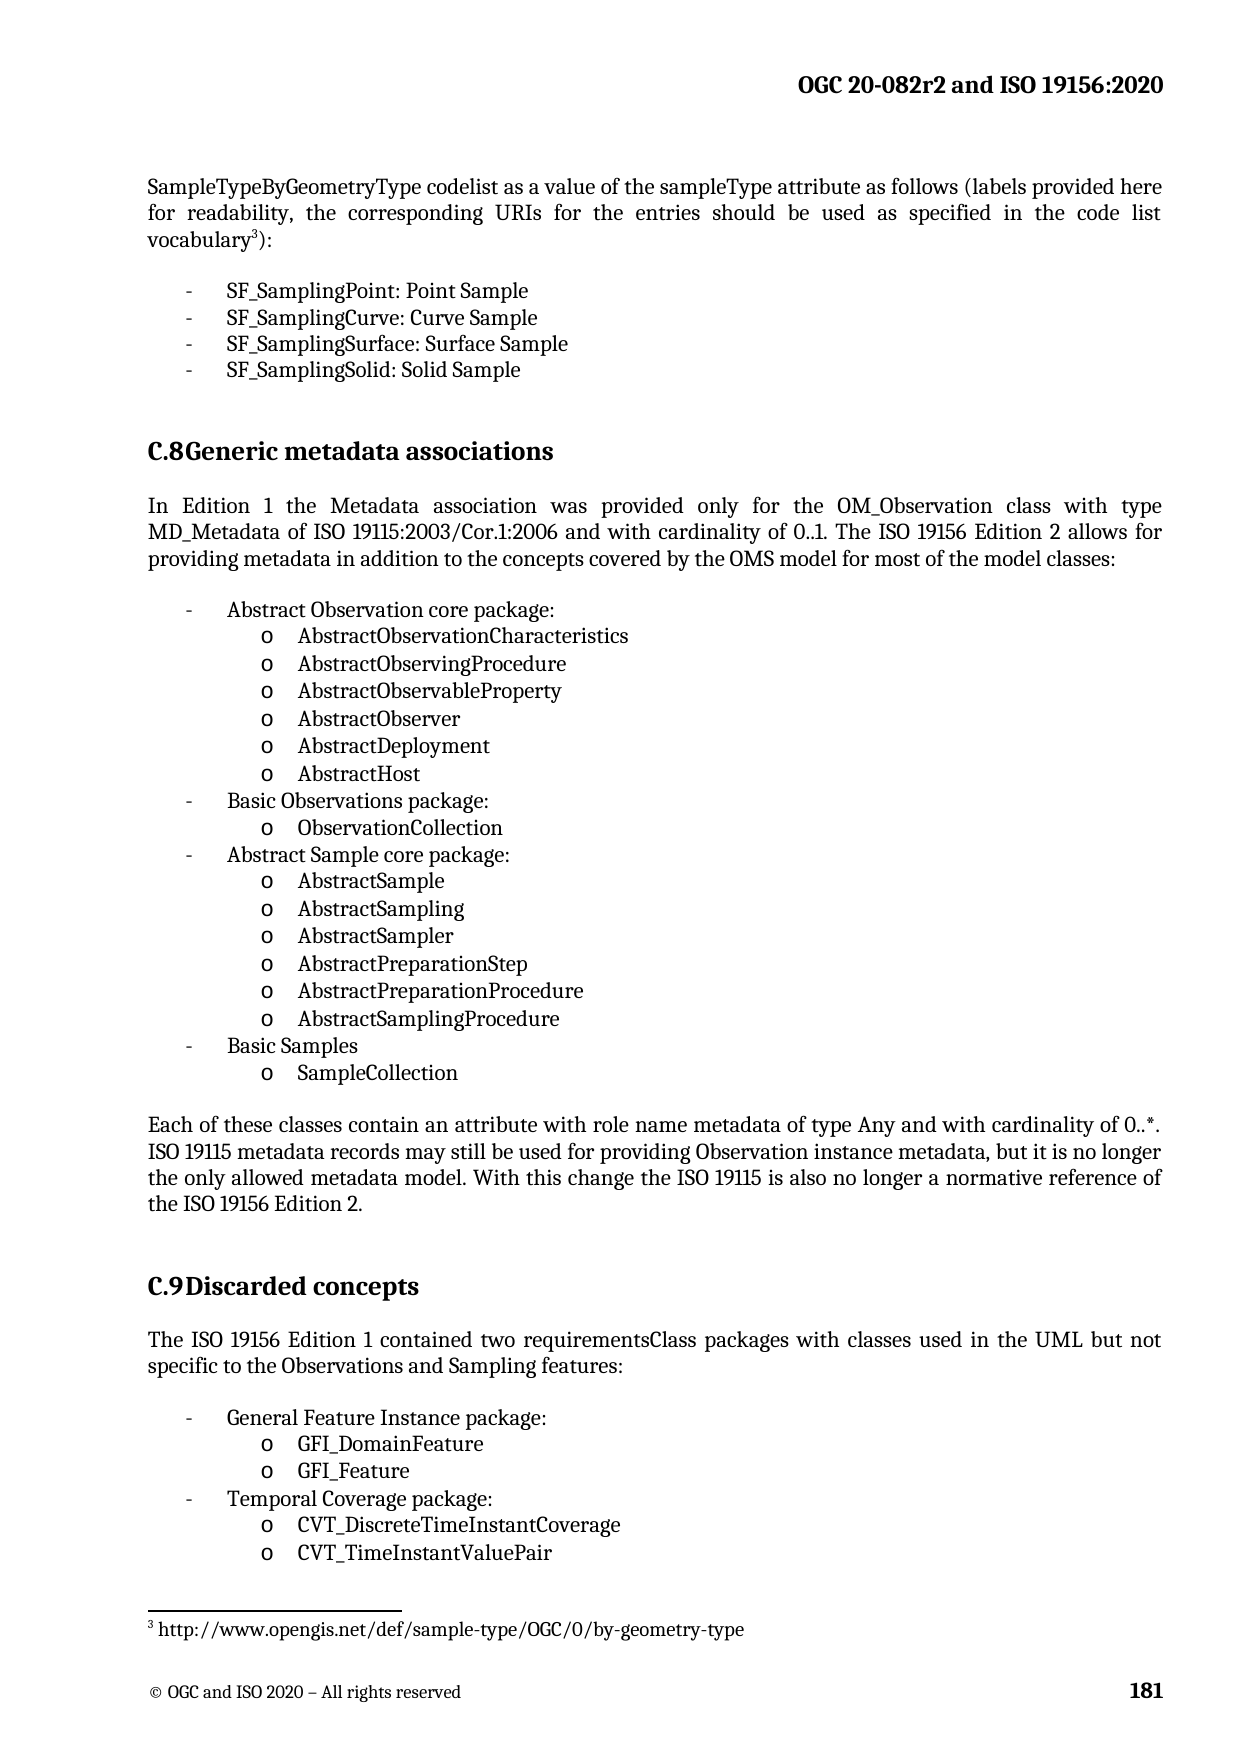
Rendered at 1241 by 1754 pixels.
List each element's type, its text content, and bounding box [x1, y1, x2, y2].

list Abstract Observation core package: [185, 597, 1163, 623]
list Basic Observations package: [185, 788, 1163, 814]
list Basic Samples [185, 1033, 1163, 1059]
text Each of these classes contain an attribute with role name metadata of type Any and with cardinality of 0..*. ISO 19115 metadata records may still be used for providing Observation instance metadata, but it is no longer the only allowed metadata model. With this change the ISO 19115 is also no longer a normative reference of the ISO 19156 Edition 2. [148, 1112, 1163, 1217]
list SF_SamplingPoint: Point Sample [185, 278, 1163, 304]
list AbstractObservableProperty [260, 678, 1163, 706]
list GFI_DomainFeature [260, 1431, 1163, 1458]
list Abstract Sample core package: [185, 842, 1163, 868]
list AbstractObservingProcedure [260, 651, 1163, 678]
list AbstractPreparationProcedure [260, 978, 1163, 1006]
list SF_SamplingSurface: Surface Sample [185, 331, 1163, 357]
list Temporal Coverage package: [185, 1486, 1163, 1512]
list SF_SamplingSolid: Solid Sample [185, 357, 1163, 383]
list AbstractHost [260, 761, 1163, 788]
list General Feature Instance package: [185, 1404, 1163, 1431]
list AbstractSamplingProcedure [260, 1006, 1163, 1033]
list AbstractPreparationStep [260, 951, 1163, 978]
list AbstractDeployment [260, 733, 1163, 761]
list AbstractSampling [260, 896, 1163, 923]
list AbstractObserver [260, 706, 1163, 733]
list GFI_Feature [260, 1458, 1163, 1486]
list SF_SamplingCurve: Curve Sample [185, 304, 1163, 331]
list CVT_DiscreteTimeInstantCoverage [260, 1512, 1163, 1540]
text The ISO 19156 Edition 1 contained two requirementsClass packages with classes used in the UML but not specific to the Observations and Sampling features: [148, 1327, 1163, 1379]
list AbstractObservationCharacteristics [260, 623, 1163, 651]
list AbstractSample [260, 868, 1163, 896]
list ObservationCollection [260, 814, 1163, 842]
list CVT_TimeInstantValuePair [260, 1540, 1163, 1567]
list AbstractSampler [260, 923, 1163, 951]
text Generic metadata associations [148, 436, 1163, 468]
text Discarded concepts [148, 1271, 1163, 1302]
list SampleCollection [260, 1059, 1163, 1087]
text In Edition 1 the Metadata association was provided only for the OM_Observation class with type MD_Metadata of ISO 19115:2003/Cor.1:2006 and with cardinality of 0..1. The ISO 19156 Edition 2 allows for providing metadata in addition to the concepts covered by the OMS model for most of the model classes: [148, 493, 1163, 572]
